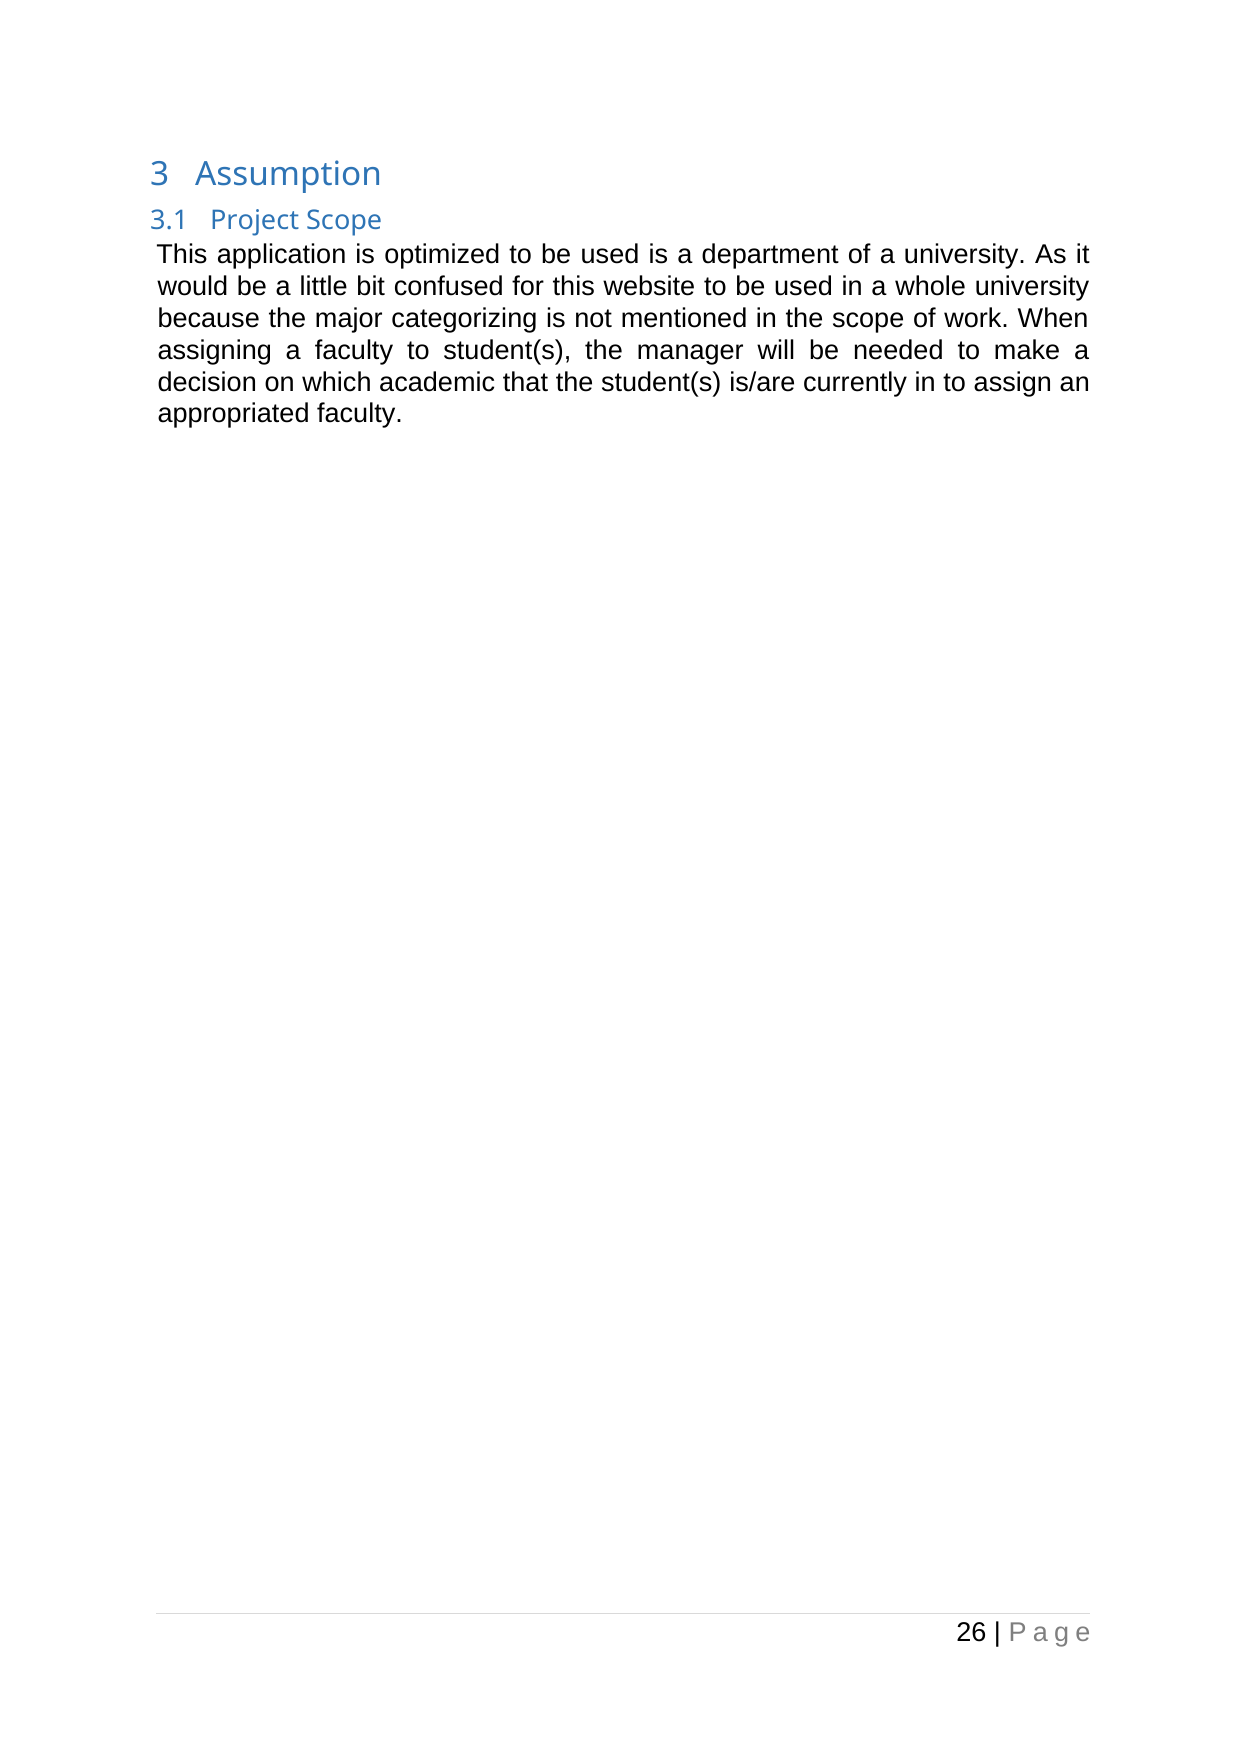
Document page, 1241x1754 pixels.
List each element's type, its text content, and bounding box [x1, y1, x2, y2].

text This application is optimized to be used is a department of a university. As it would be a little bit confused for this website to be used in a whole university because the major categorizing is not mentioned in the scope of work. When assigning a faculty to student(s), the manager will be needed to make a decision on which academic that the student(s) is/are currently in to assign an appropriated faculty. [156, 238, 1090, 429]
subtitle Project Scope [150, 200, 1090, 237]
subtitle Assumption [150, 150, 1090, 195]
